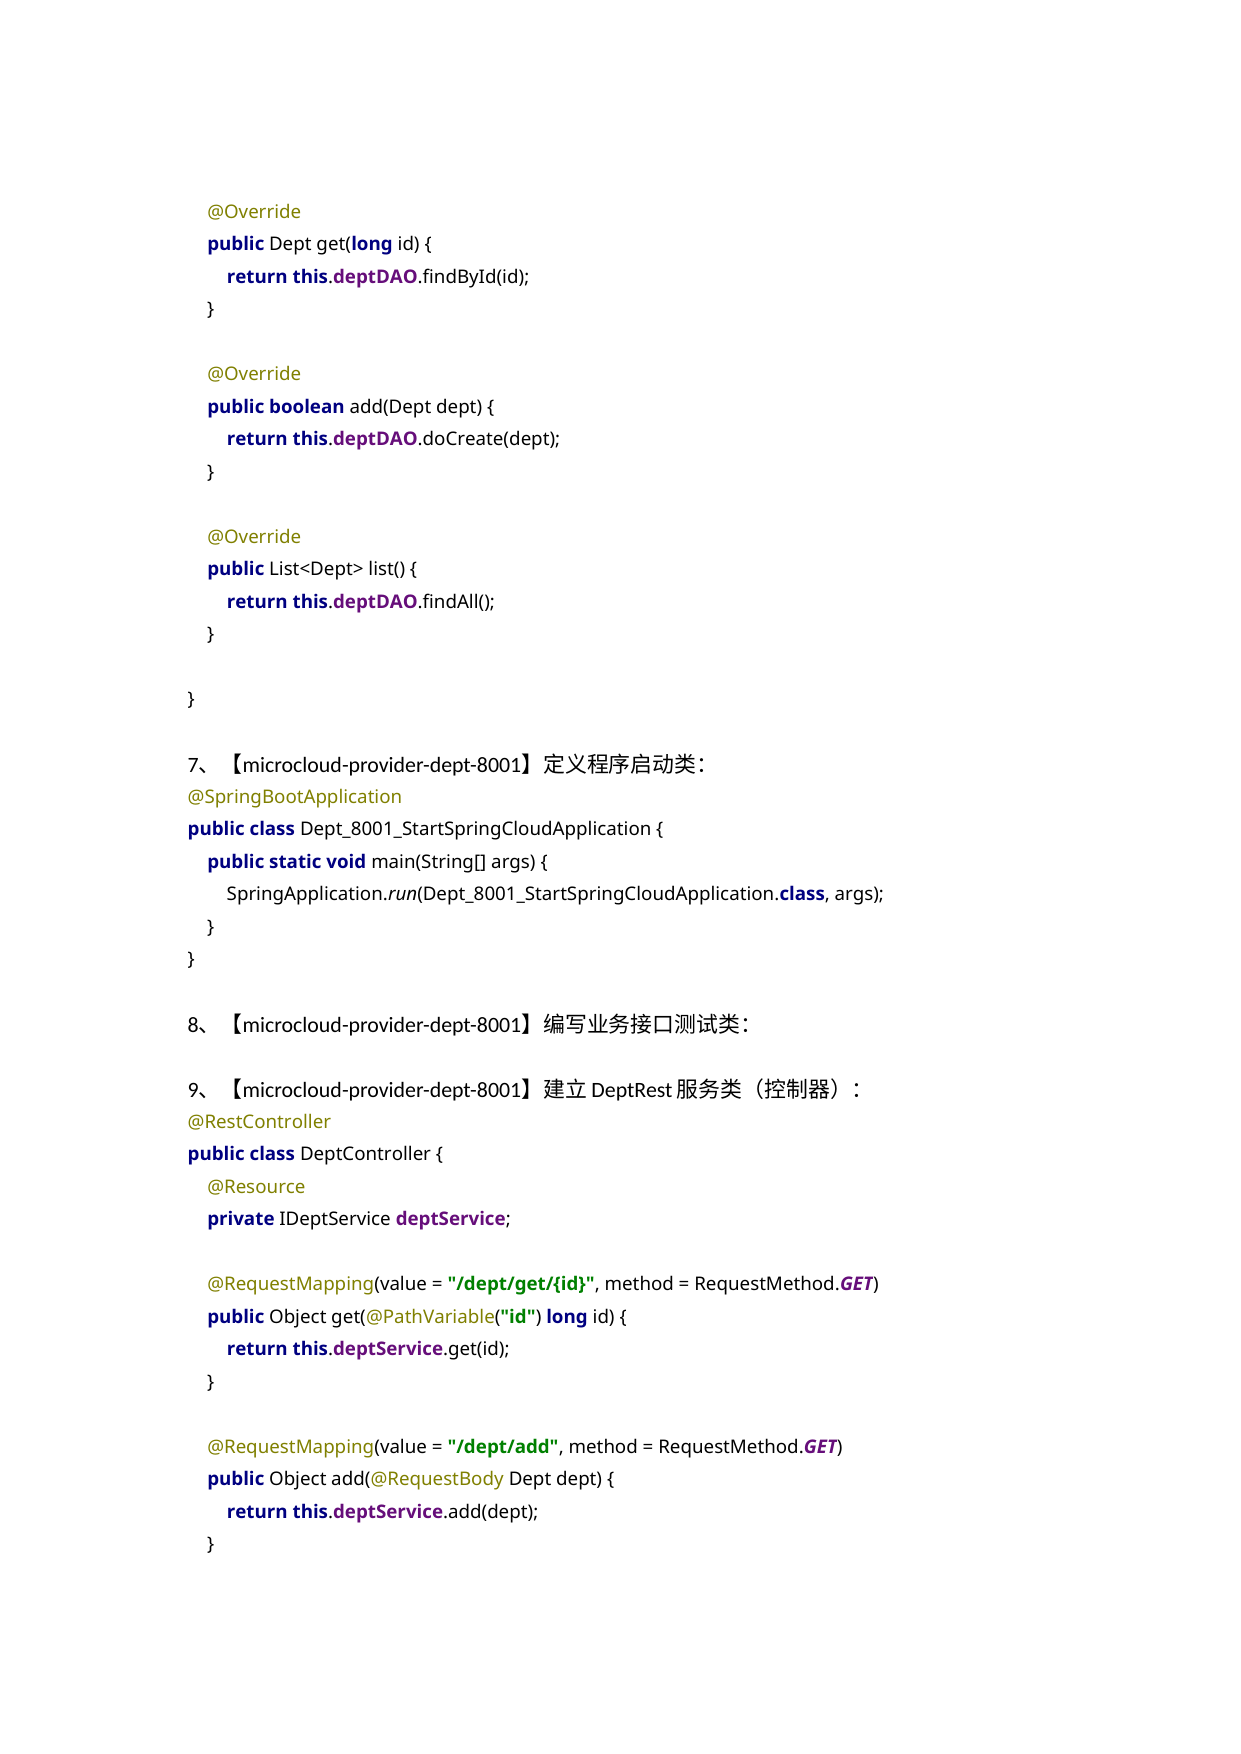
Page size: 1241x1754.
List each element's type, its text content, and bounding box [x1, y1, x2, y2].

list 【microcloud-provider-dept-8001】建立DeptRest服务类（控制器）： [187, 1072, 1053, 1104]
list 7、【microcloud-provider-dept-8001】定义程序启动类： [187, 747, 1053, 779]
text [187, 1104, 1053, 1559]
list 8、【microcloud-provider-dept-8001】编写业务接口测试类： [187, 1007, 1053, 1039]
text @SpringBootApplication public class Dept_8001_StartSpringCloudApplication { public static void main(String[] args) { SpringApplication.run(Dept_8001_StartSpringCloudApplication.class, args); } } [187, 779, 1053, 974]
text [187, 162, 1053, 714]
